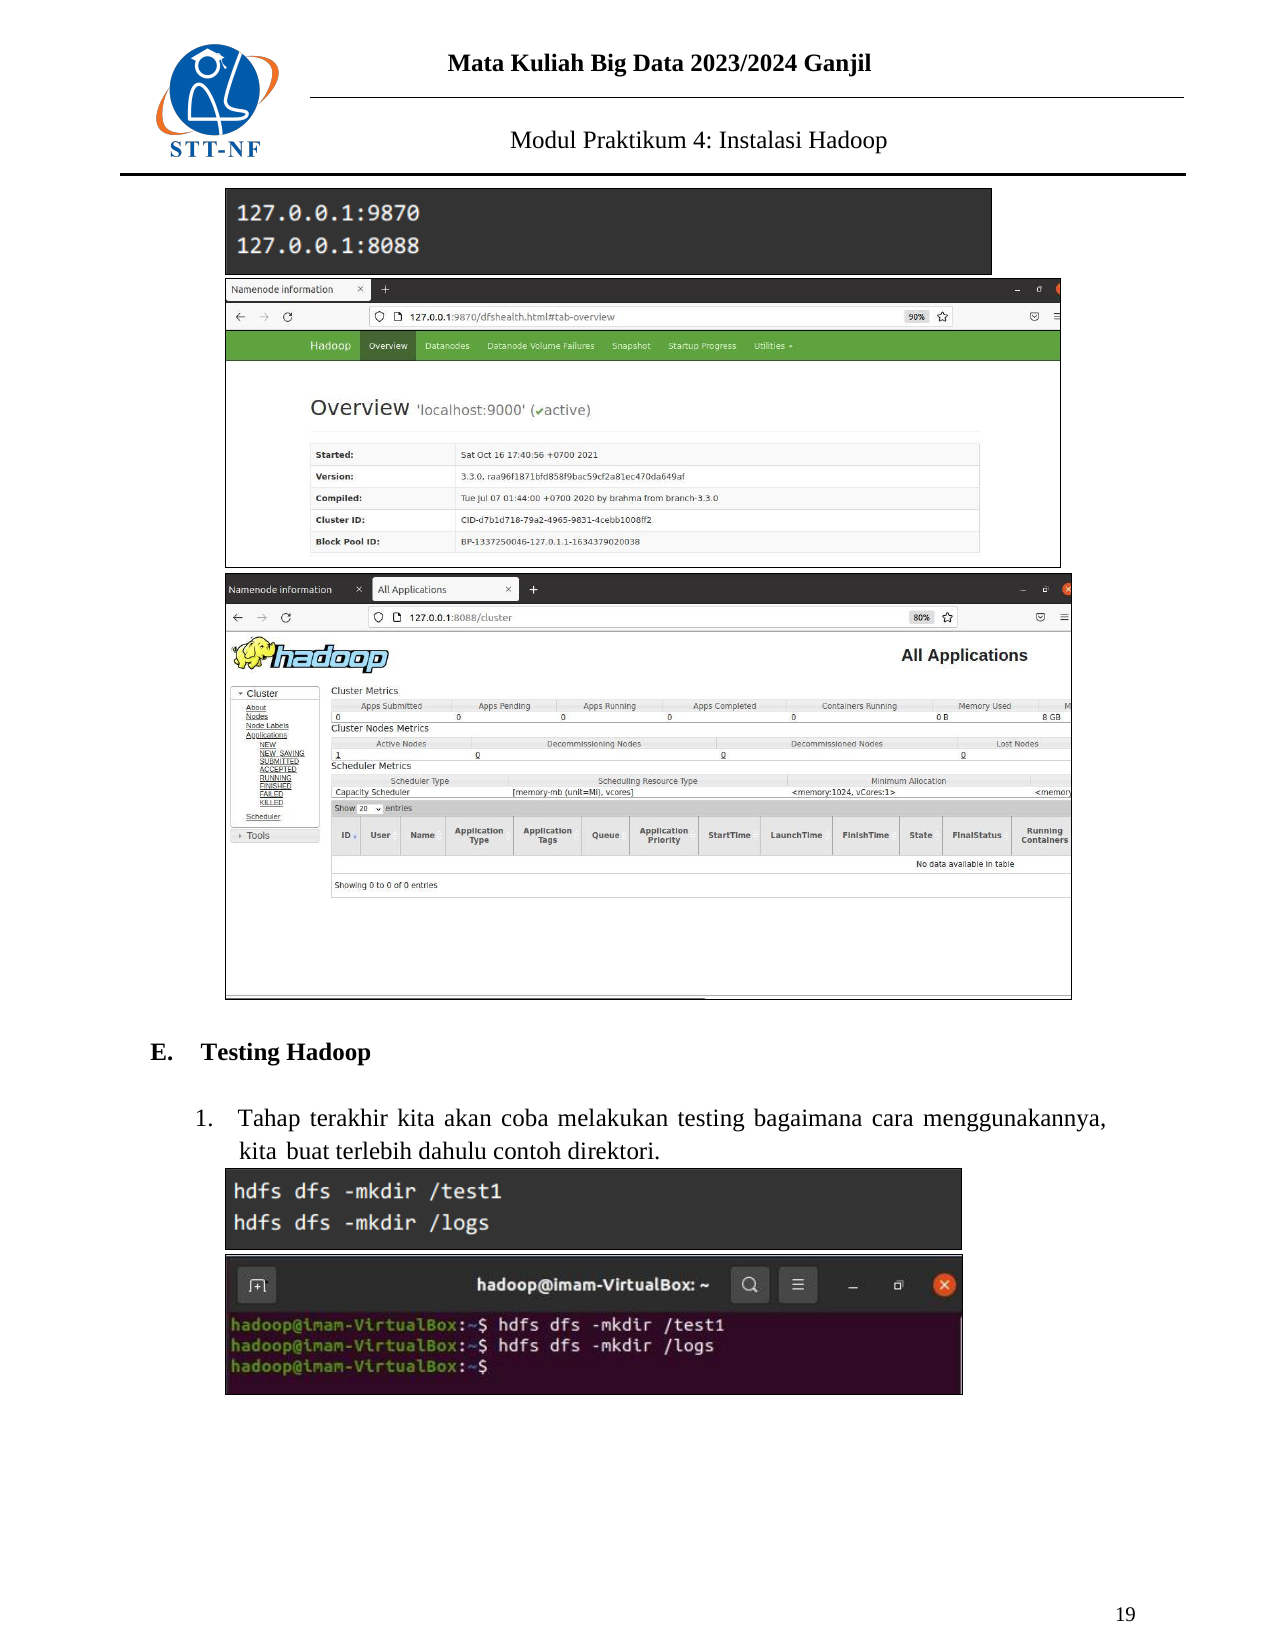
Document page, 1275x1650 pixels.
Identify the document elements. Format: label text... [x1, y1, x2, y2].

picture [226, 1169, 961, 1249]
picture [151, 43, 280, 158]
picture [226, 1255, 962, 1394]
text 1. Tahap terakhir kita akan coba melakukan testing bagaimana cara menggunakannya, kita buat terlebih dahulu contoh direktori. [194, 1103, 1128, 1165]
picture [226, 189, 991, 274]
picture [226, 574, 1071, 999]
picture [226, 279, 1060, 567]
text E. Testing Hadoop [150, 1037, 1135, 1065]
